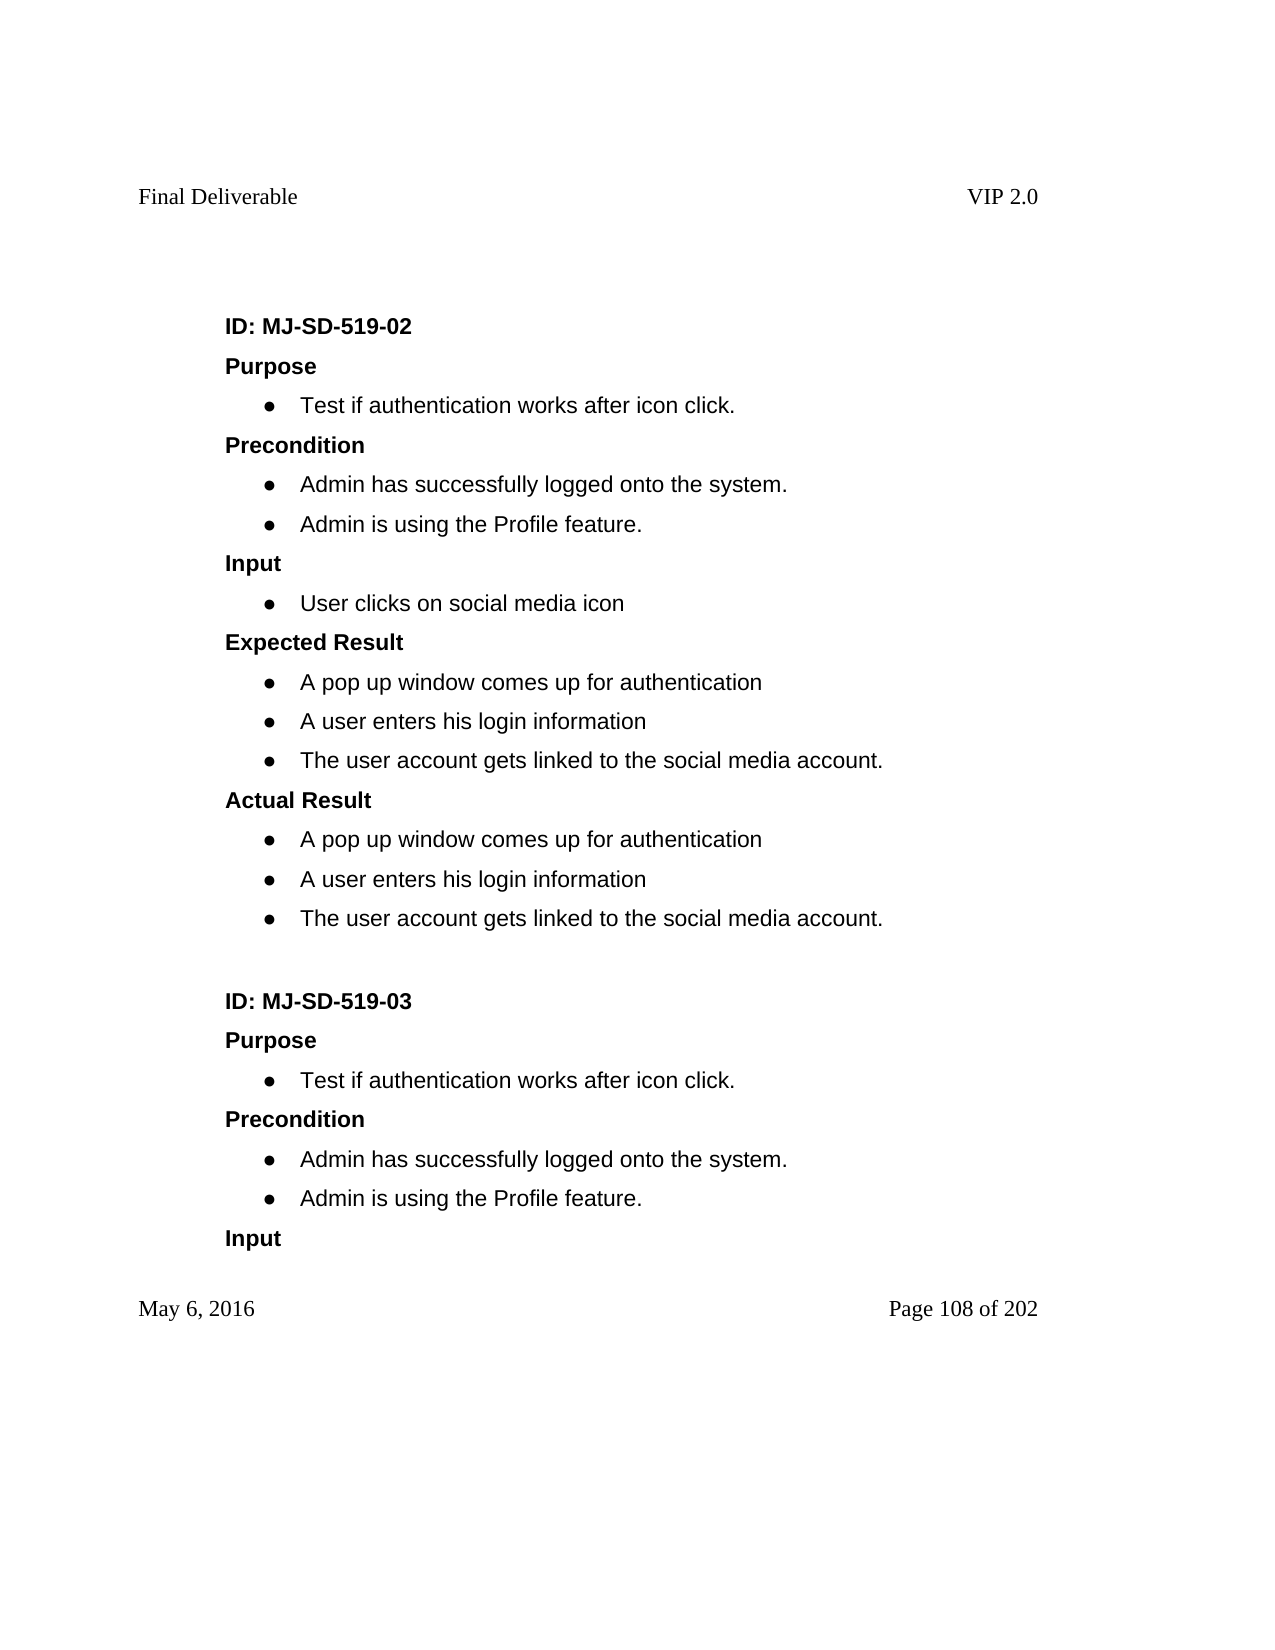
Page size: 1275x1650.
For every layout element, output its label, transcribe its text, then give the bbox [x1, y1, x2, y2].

text Precondition [225, 1106, 1125, 1133]
text Actual Result [225, 787, 1125, 813]
list A user enters his login information [262, 866, 1125, 892]
list Test if authentication works after icon click. [262, 1067, 1125, 1093]
text Input [225, 1225, 1125, 1251]
text ID: MJ-SD-519-02 [150, 313, 1125, 339]
text ID: MJ-SD-519-03 [150, 988, 1125, 1014]
list A pop up window comes up for authentication [262, 826, 1125, 853]
text Purpose [225, 1027, 1125, 1054]
text Purpose [225, 353, 1125, 379]
list The user account gets linked to the social media account. [262, 905, 1125, 932]
list A user enters his login information [262, 708, 1125, 734]
list A pop up window comes up for authentication [262, 668, 1125, 695]
list Test if authentication works after icon click. [262, 392, 1125, 418]
list Admin is using the Profile feature. [262, 1185, 1125, 1212]
list Admin has successfully logged onto the system. [262, 471, 1125, 497]
text Expected Result [225, 629, 1125, 655]
list User clicks on social media icon [262, 589, 1125, 616]
list Admin is using the Profile feature. [262, 511, 1125, 537]
list Admin has successfully logged onto the system. [262, 1146, 1125, 1172]
text Precondition [225, 432, 1125, 458]
text Input [225, 550, 1125, 576]
list The user account gets linked to the social media account. [262, 747, 1125, 774]
